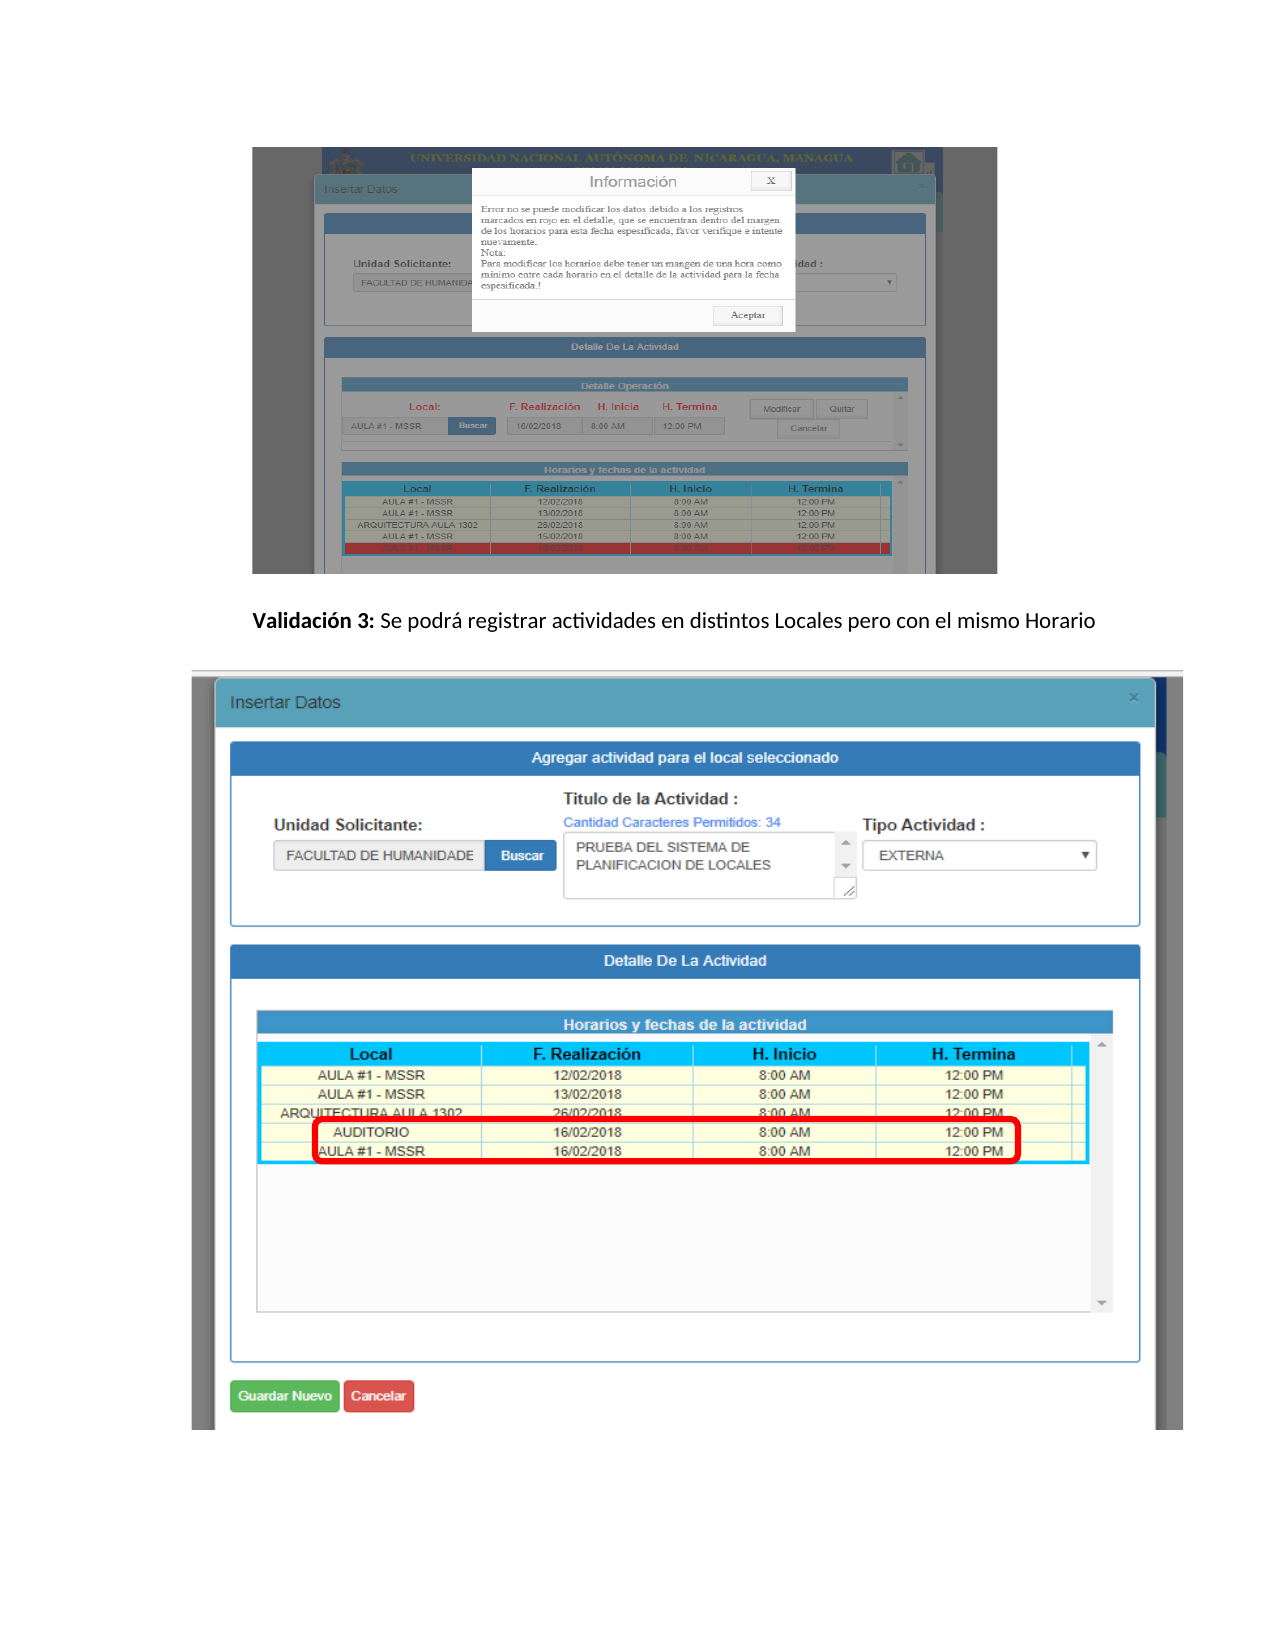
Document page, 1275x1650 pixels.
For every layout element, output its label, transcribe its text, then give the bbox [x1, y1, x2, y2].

picture [191, 668, 1184, 1430]
list Validación 3: Se podrá registrar actividades en distintos Locales pero con el mismo Horario [252, 606, 1098, 634]
picture [252, 147, 998, 574]
